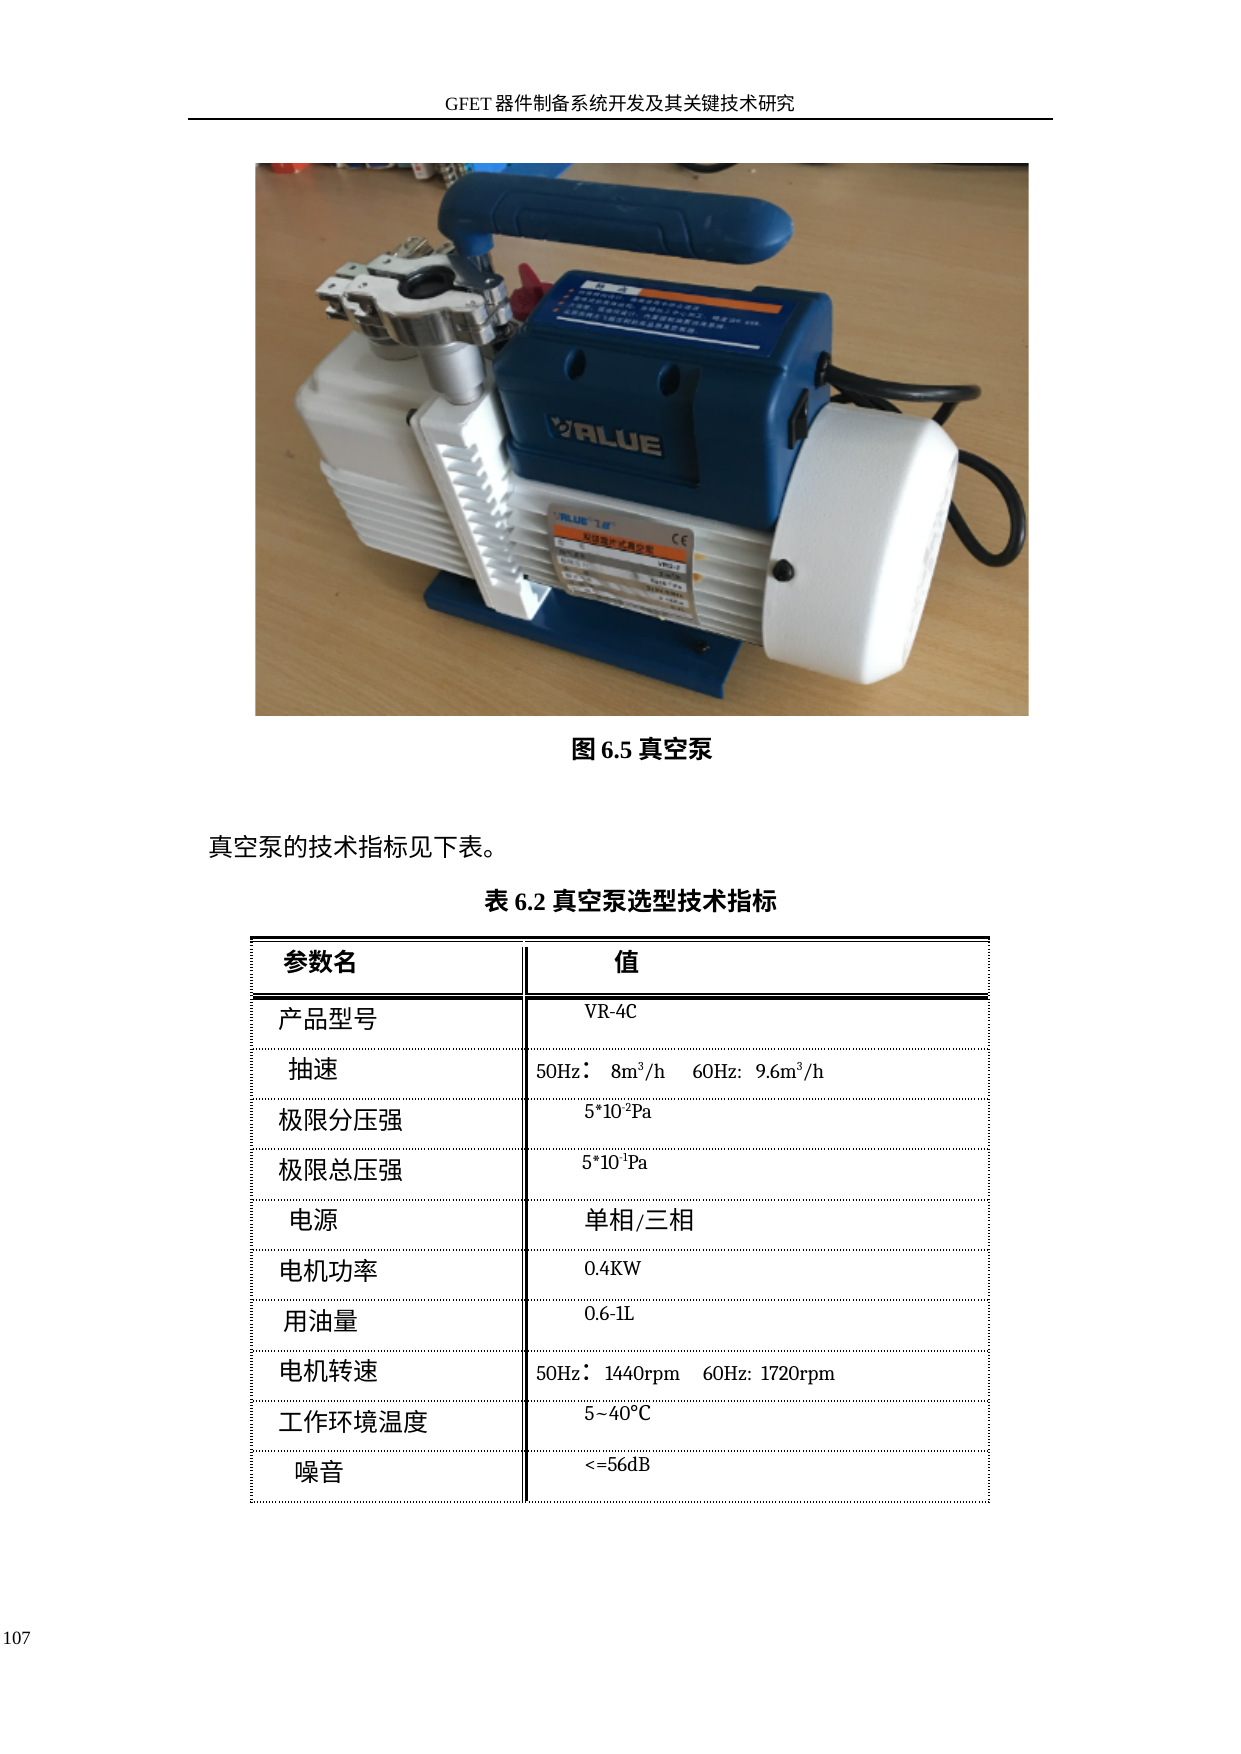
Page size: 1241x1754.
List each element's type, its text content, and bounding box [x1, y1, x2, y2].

table_cell 电源 [251, 1199, 522, 1249]
table_header 参数名 [251, 939, 525, 993]
table_cell <=56dB [528, 1450, 989, 1501]
table_cell 5*10-1Pa [528, 1148, 989, 1199]
table_cell 5~40℃ [528, 1400, 989, 1450]
table_cell 0.4KW [528, 1249, 989, 1299]
table_cell 极限分压强 [251, 1098, 522, 1148]
text 真空泵的技术指标见下表。 [187, 827, 1053, 863]
table_cell 5*10-2Pa [528, 1098, 989, 1148]
table_cell 工作环境温度 [251, 1400, 522, 1450]
table_cell 抽速 [251, 1048, 522, 1098]
table_cell 极限总压强 [251, 1148, 522, 1199]
picture [255, 163, 1029, 716]
table_cell 产品型号 [251, 1000, 522, 1048]
text 表6.2 真空泵选型技术指标 [187, 882, 1053, 918]
table_cell 50Hz：1440rpm 60Hz: 1720rpm [528, 1350, 989, 1400]
table_cell 用油量 [251, 1299, 522, 1349]
list 图6.5 真空泵 [187, 730, 1053, 766]
table_cell 电机功率 [251, 1249, 522, 1299]
table_cell 电机转速 [251, 1350, 522, 1400]
table_cell VR-4C [528, 1000, 989, 1048]
table_header 值 [525, 942, 989, 993]
table_cell 0.6-1L [528, 1299, 989, 1349]
table_cell 单相/三相 [528, 1199, 989, 1249]
table_cell 50Hz： 8m3/h 60Hz: 9.6m3/h [528, 1048, 989, 1098]
table_cell 噪音 [251, 1450, 522, 1501]
